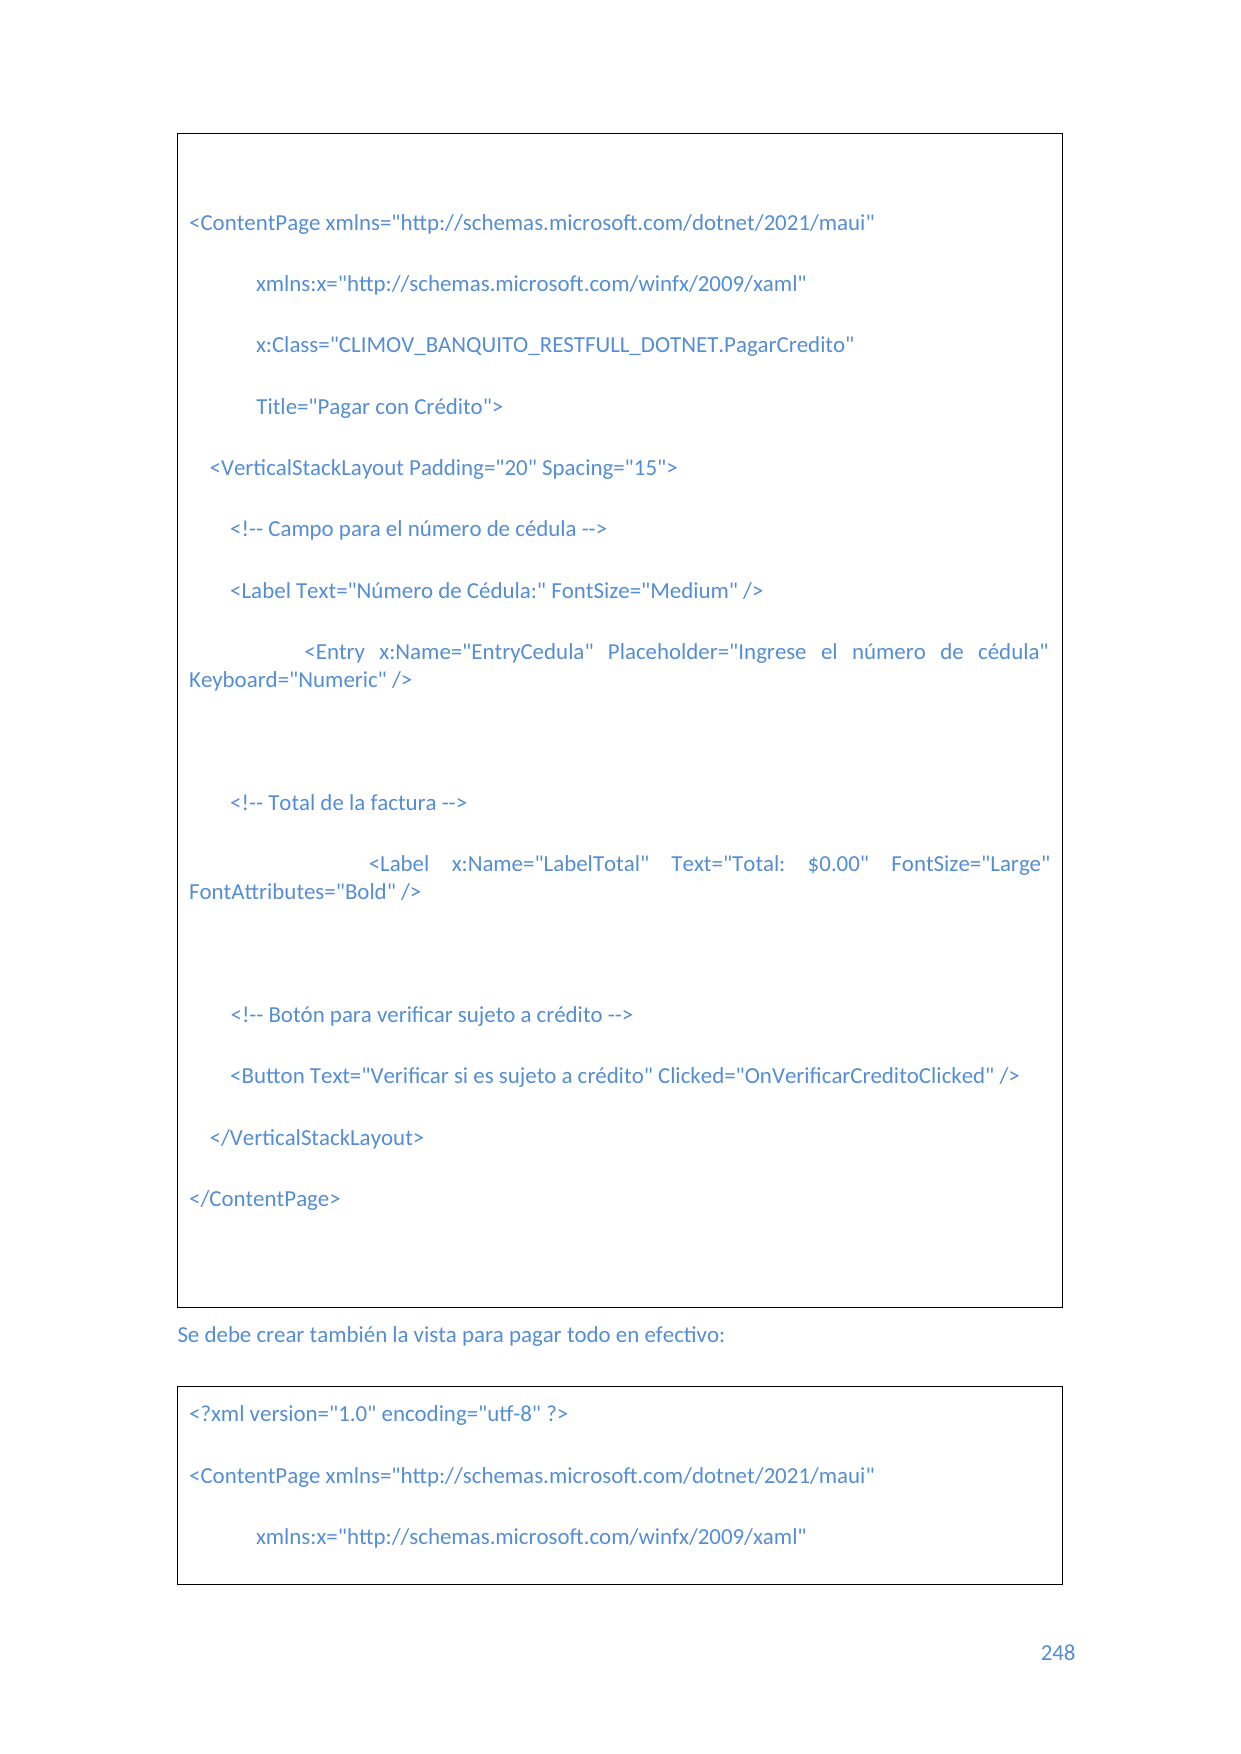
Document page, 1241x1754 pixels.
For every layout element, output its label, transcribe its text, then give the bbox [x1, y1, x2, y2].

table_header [178, 1387, 1062, 1583]
text Se debe crear también la vista para pagar todo en efectivo: [177, 1320, 1063, 1348]
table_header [178, 134, 1062, 1307]
